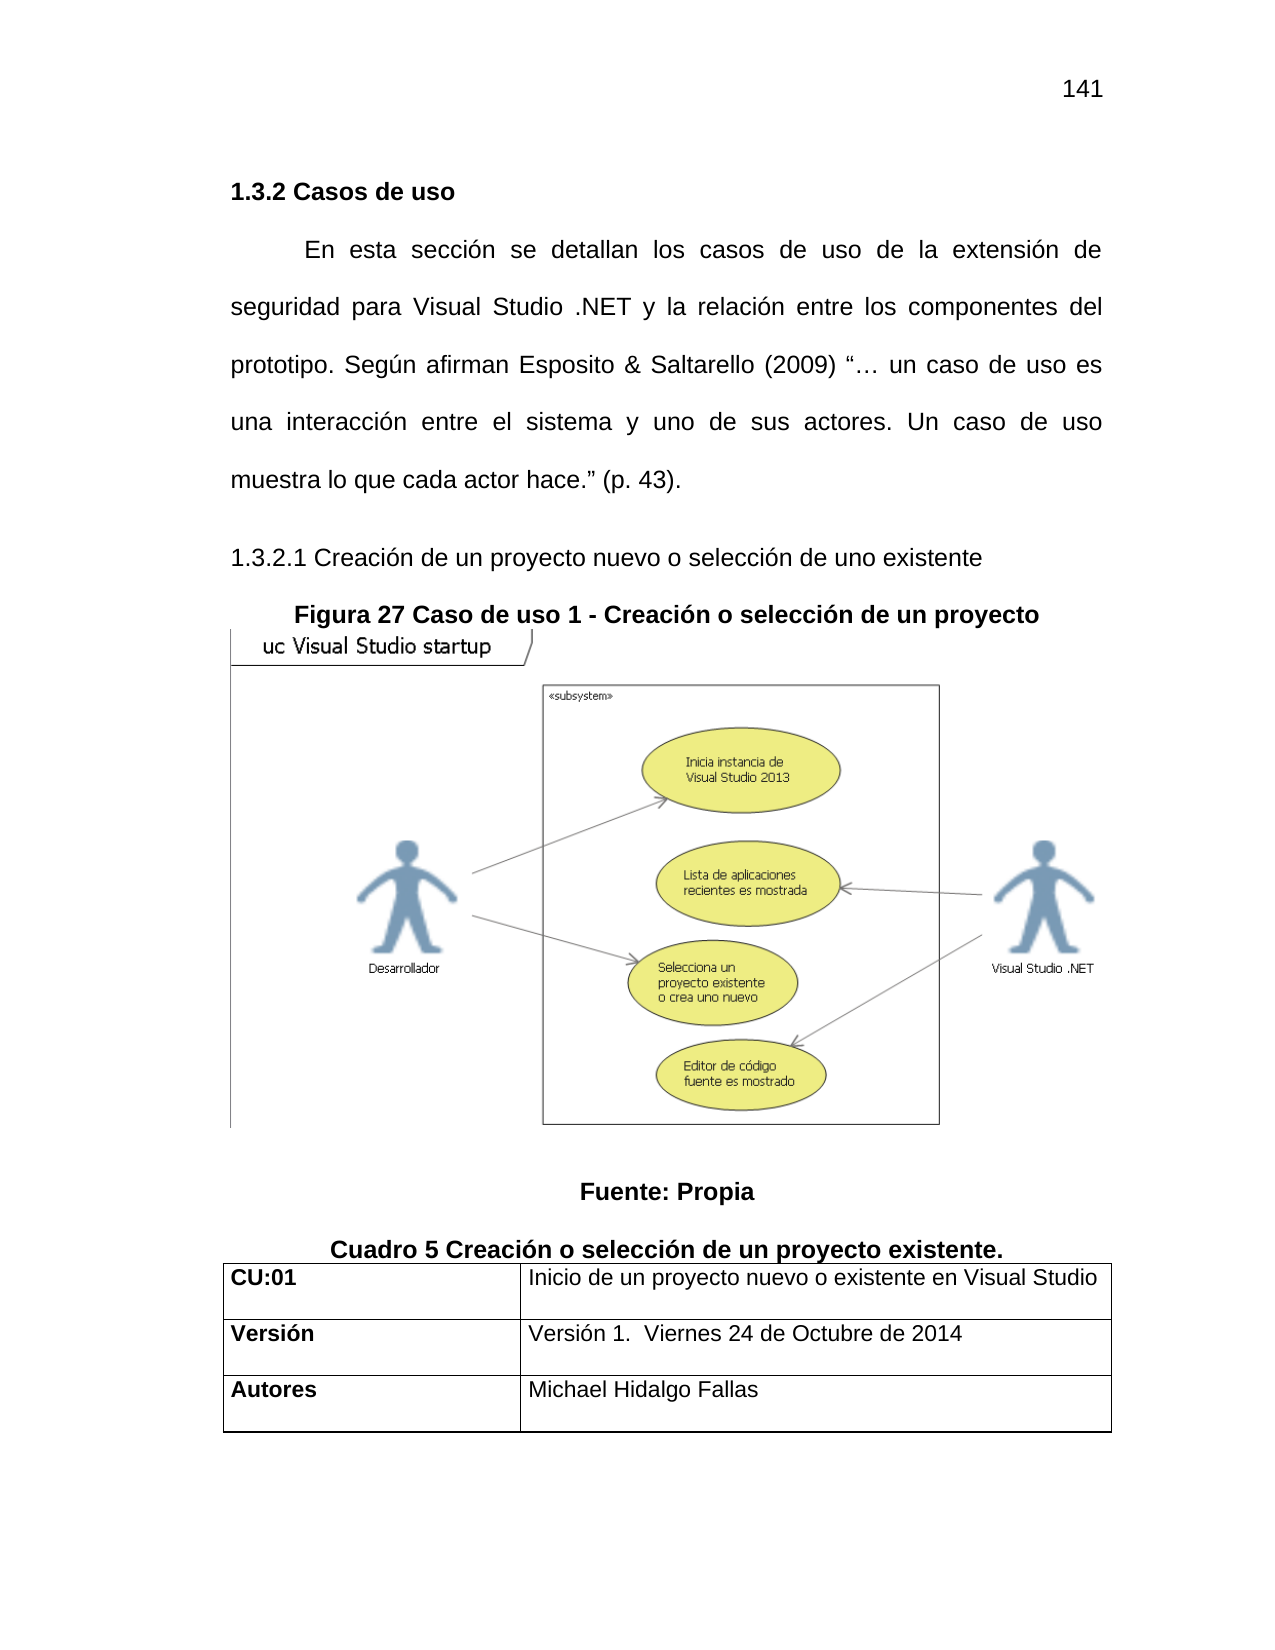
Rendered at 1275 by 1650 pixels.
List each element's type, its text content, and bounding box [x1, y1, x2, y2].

text Cuadro 5 Creación o selección de un proyecto existente. [230, 1234, 1104, 1263]
table_cell Versión 1. Viernes 24 de Octubre de 2014 [521, 1320, 1111, 1375]
table_cell Autores [224, 1376, 520, 1431]
subtitle Fuente: Propia [230, 1177, 1104, 1206]
text En esta sección se detallan los casos de uso de la extensión de seguridad para Visual Studio .NET y la relación entre los componentes del prototipo. Según afirman Esposito & Saltarello (2009) “… un caso de uso es una interacción entre el sistema y uno de sus actores. Un caso de uso muestra lo que cada actor hace.” (p. 43). [230, 235, 1104, 493]
subtitle 1.3.2.1 Creación de un proyecto nuevo o selección de uno existente [230, 543, 1104, 572]
picture [230, 629, 1104, 1128]
table_cell Versión [224, 1320, 520, 1375]
subtitle 1.3.2 Casos de uso [230, 177, 1104, 206]
text Figura 27 Caso de uso 1 - Creación o selección de un proyecto [230, 601, 1104, 629]
table_cell Michael Hidalgo Fallas [521, 1376, 1111, 1431]
table_header CU:01 [224, 1264, 520, 1319]
table_header Inicio de un proyecto nuevo o existente en Visual Studio [521, 1264, 1111, 1319]
